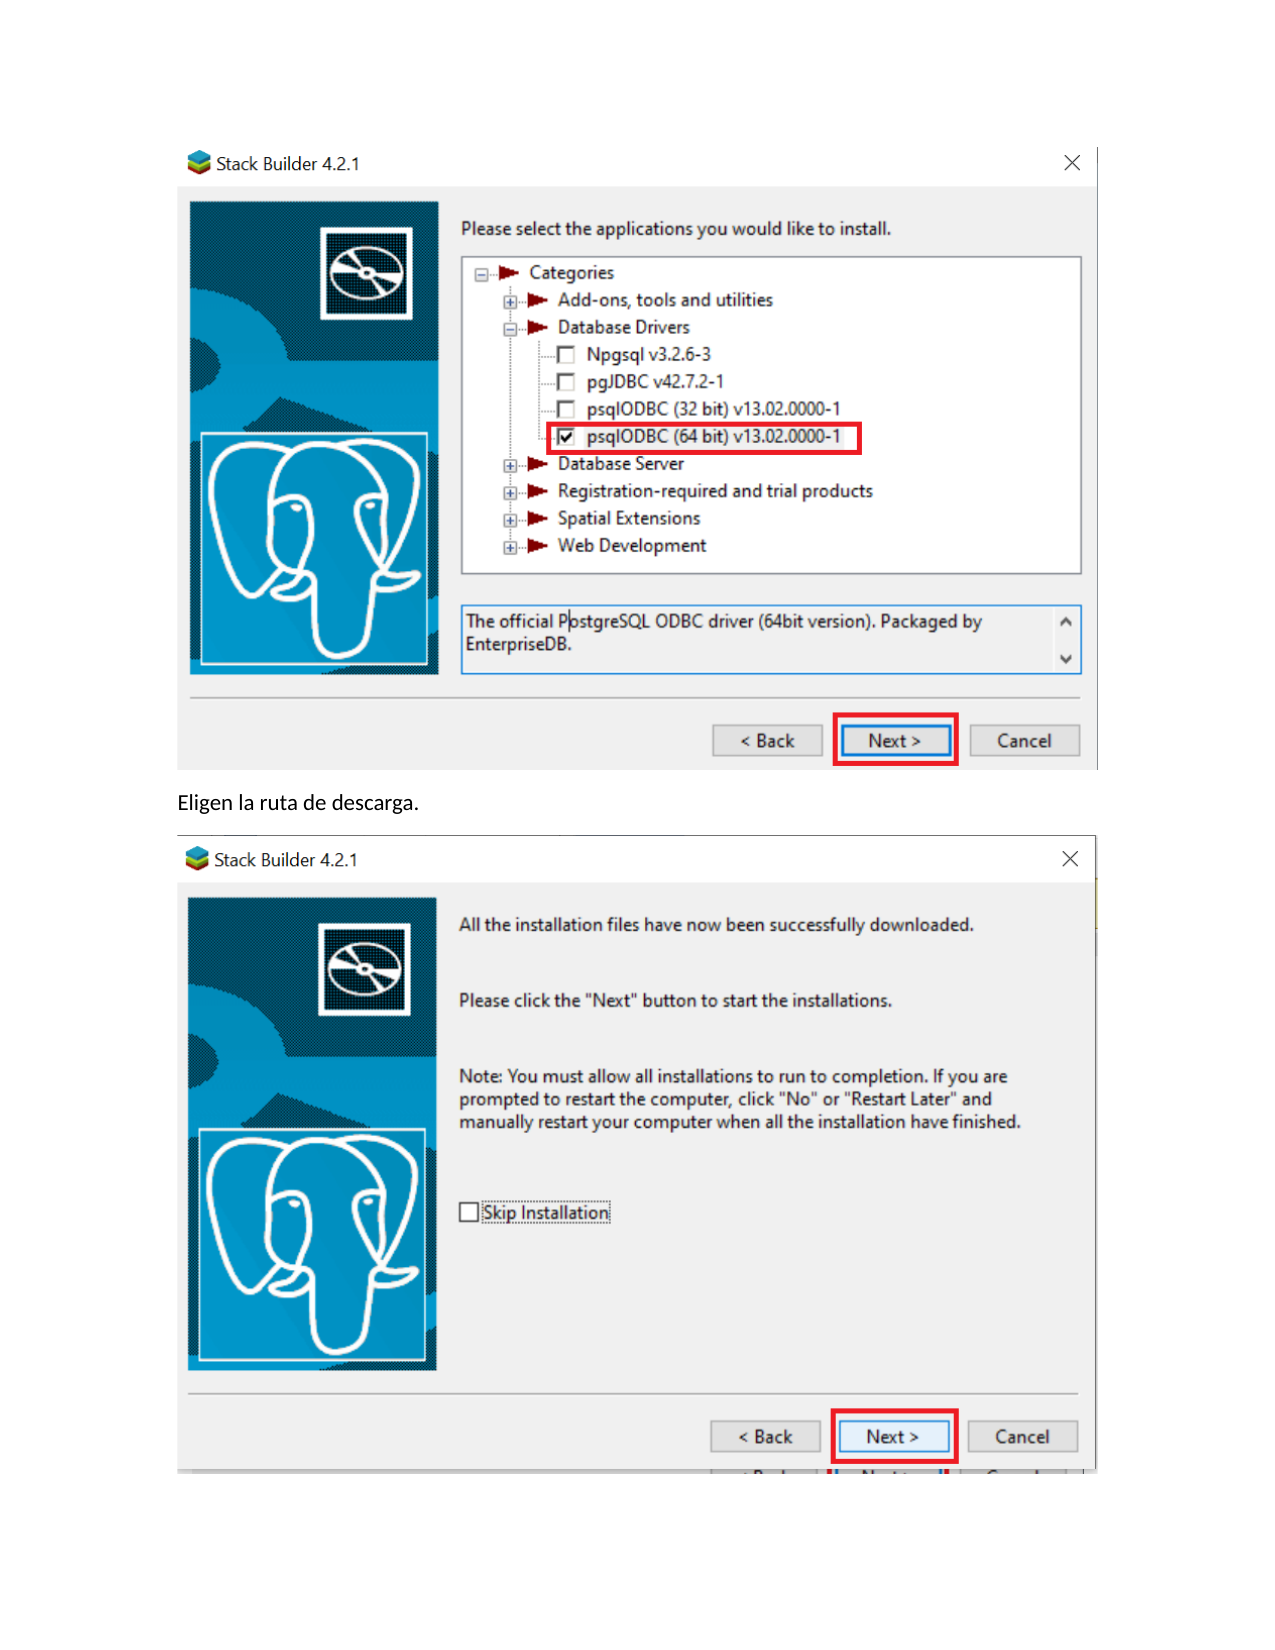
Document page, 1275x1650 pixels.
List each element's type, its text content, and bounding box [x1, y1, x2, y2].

picture [177, 147, 1098, 770]
picture [177, 835, 1098, 1474]
text Eligen la ruta de descarga. [177, 788, 1098, 816]
